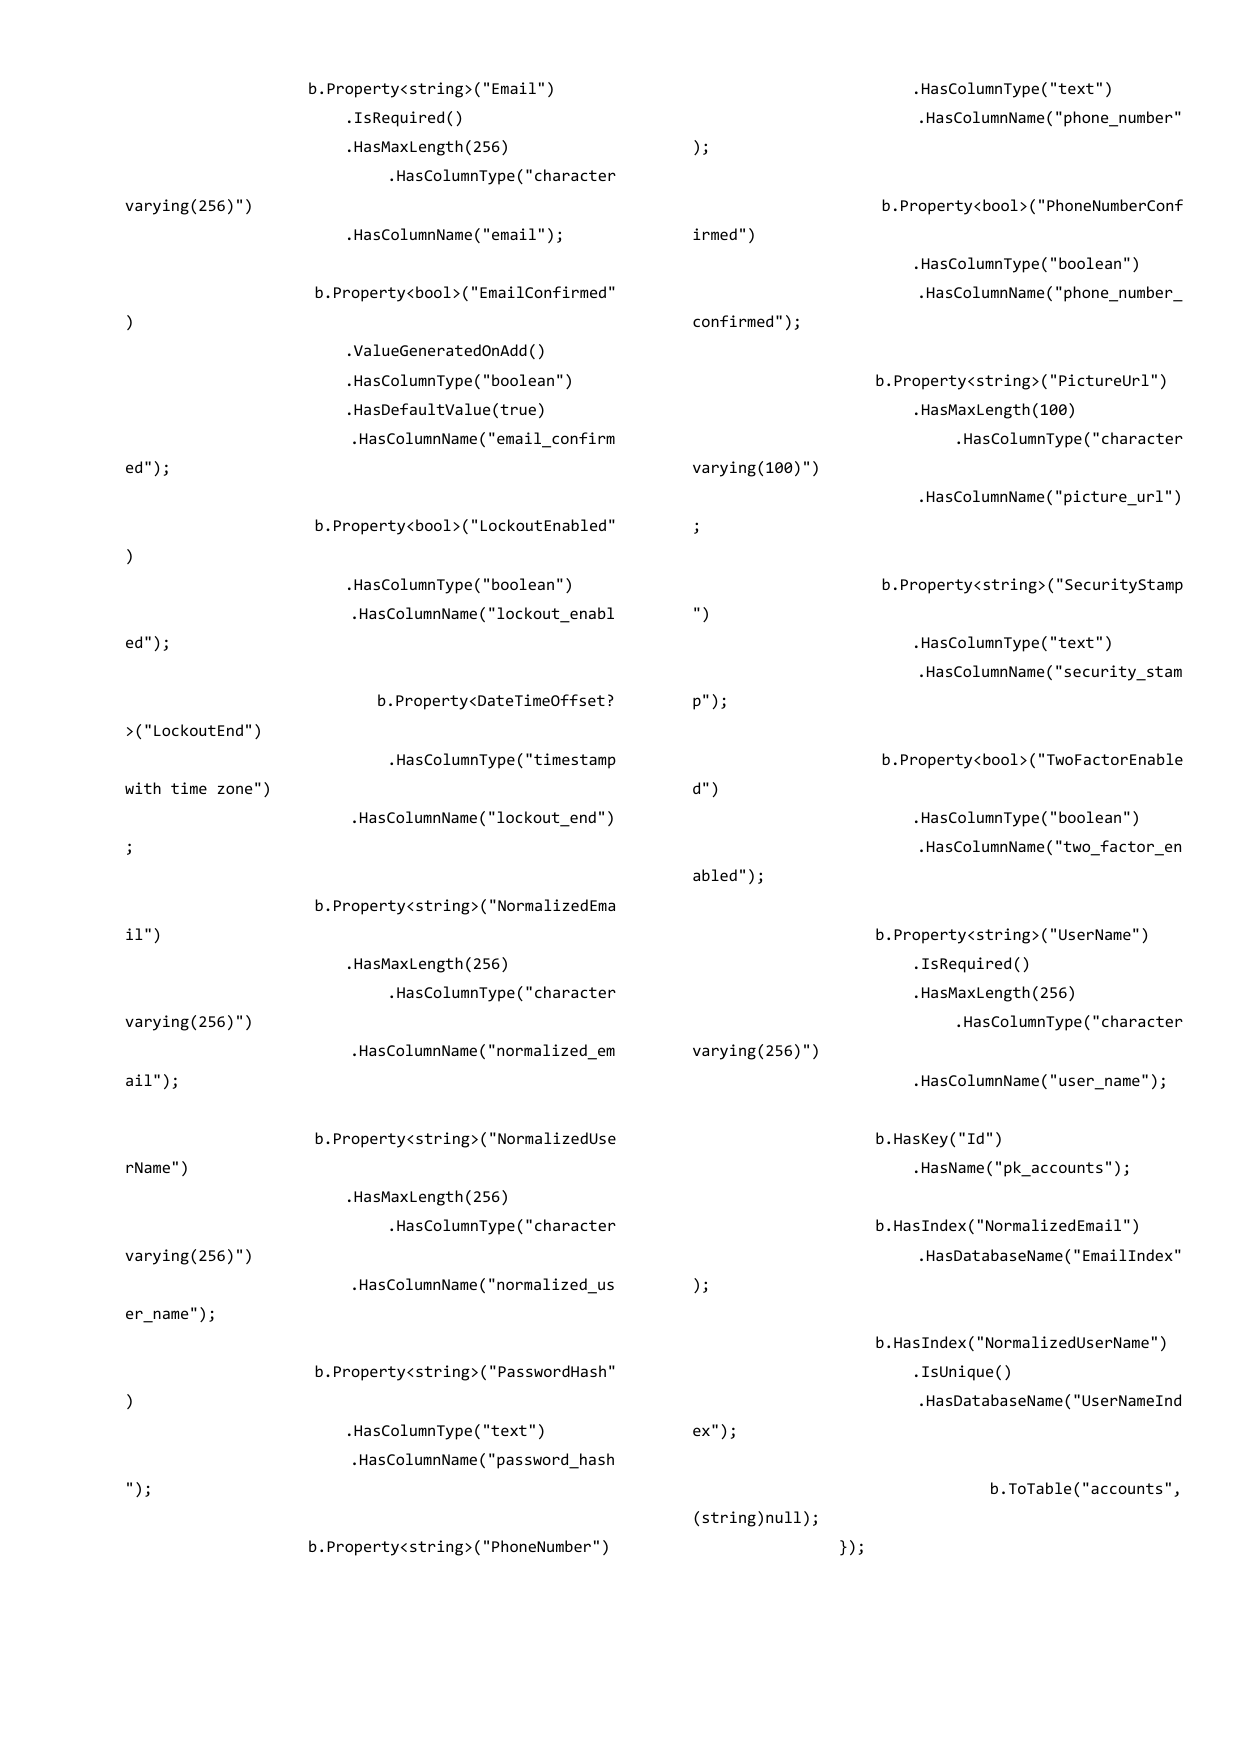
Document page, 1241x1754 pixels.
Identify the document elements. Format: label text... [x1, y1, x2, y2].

text b.Property<string>("PhoneNumber") [125, 1537, 617, 1557]
text b.Property<string>("Email") [125, 79, 617, 99]
text b.ToTable("accounts", (string)null); [692, 1479, 1184, 1528]
text .HasColumnType("character varying(100)") [692, 429, 1184, 478]
text .HasColumnType("character varying(256)") [692, 1012, 1184, 1061]
text .HasColumnType("boolean") [692, 808, 1184, 828]
text .HasColumnName("two_factor_enabled"); [692, 837, 1184, 886]
text .HasMaxLength(256) [125, 954, 617, 974]
text b.Property<string>("NormalizedUserName") [125, 1129, 617, 1178]
text .HasColumnType("text") [692, 633, 1184, 653]
text .HasColumnName("email_confirmed"); [125, 429, 617, 478]
text .HasColumnType("character varying(256)") [125, 1217, 617, 1265]
text .HasColumnType("timestamp with time zone") [125, 750, 617, 799]
text .HasMaxLength(256) [125, 1187, 617, 1207]
text .IsUnique() [692, 1362, 1184, 1382]
text b.Property<string>("SecurityStamp") [692, 575, 1184, 624]
text b.Property<bool>("EmailConfirmed") [125, 283, 617, 332]
text .HasDatabaseName("EmailIndex"); [692, 1246, 1184, 1294]
text .HasColumnName("lockout_end"); [125, 808, 617, 857]
text .ValueGeneratedOnAdd() [125, 342, 617, 361]
text b.HasIndex("NormalizedEmail") [692, 1217, 1184, 1236]
text .HasColumnType("boolean") [125, 575, 617, 594]
text .HasMaxLength(256) [692, 983, 1184, 1003]
text .HasColumnName("normalized_email"); [125, 1042, 617, 1090]
text .HasColumnName("email"); [125, 225, 617, 244]
text .HasColumnType("boolean") [692, 254, 1184, 274]
text .HasColumnName("security_stamp"); [692, 662, 1184, 711]
text .HasColumnName("lockout_enabled"); [125, 604, 617, 653]
text b.Property<string>("NormalizedEmail") [125, 896, 617, 944]
text .HasColumnType("boolean") [125, 371, 617, 390]
text .HasColumnType("text") [125, 1421, 617, 1440]
text .IsRequired() [125, 108, 617, 128]
text b.Property<bool>("TwoFactorEnabled") [692, 750, 1184, 799]
text .HasColumnName("password_hash"); [125, 1450, 617, 1499]
text .HasName("pk_accounts"); [692, 1158, 1184, 1178]
text b.Property<string>("PasswordHash") [125, 1362, 617, 1411]
text .HasColumnName("user_name"); [692, 1071, 1184, 1090]
text b.HasKey("Id") [692, 1129, 1184, 1149]
text .HasColumnType("character varying(256)") [125, 983, 617, 1032]
text .HasColumnType("character varying(256)") [125, 167, 617, 215]
text b.Property<bool>("PhoneNumberConfirmed") [692, 196, 1184, 244]
text .HasColumnType("text") [692, 79, 1184, 99]
text b.Property<string>("UserName") [692, 925, 1184, 944]
text b.Property<string>("PictureUrl") [692, 371, 1184, 390]
text b.HasIndex("NormalizedUserName") [692, 1333, 1184, 1353]
text .HasMaxLength(256) [125, 137, 617, 157]
text .HasDatabaseName("UserNameIndex"); [692, 1392, 1184, 1440]
text .HasColumnName("phone_number"); [692, 108, 1184, 157]
text .HasDefaultValue(true) [125, 400, 617, 419]
text }); [692, 1537, 1184, 1557]
text b.Property<DateTimeOffset?>("LockoutEnd") [125, 692, 617, 740]
text .HasColumnName("normalized_user_name"); [125, 1275, 617, 1324]
text .HasColumnName("phone_number_confirmed"); [692, 283, 1184, 332]
text .HasMaxLength(100) [692, 400, 1184, 419]
text .IsRequired() [692, 954, 1184, 974]
text .HasColumnName("picture_url"); [692, 487, 1184, 536]
text b.Property<bool>("LockoutEnabled") [125, 517, 617, 565]
